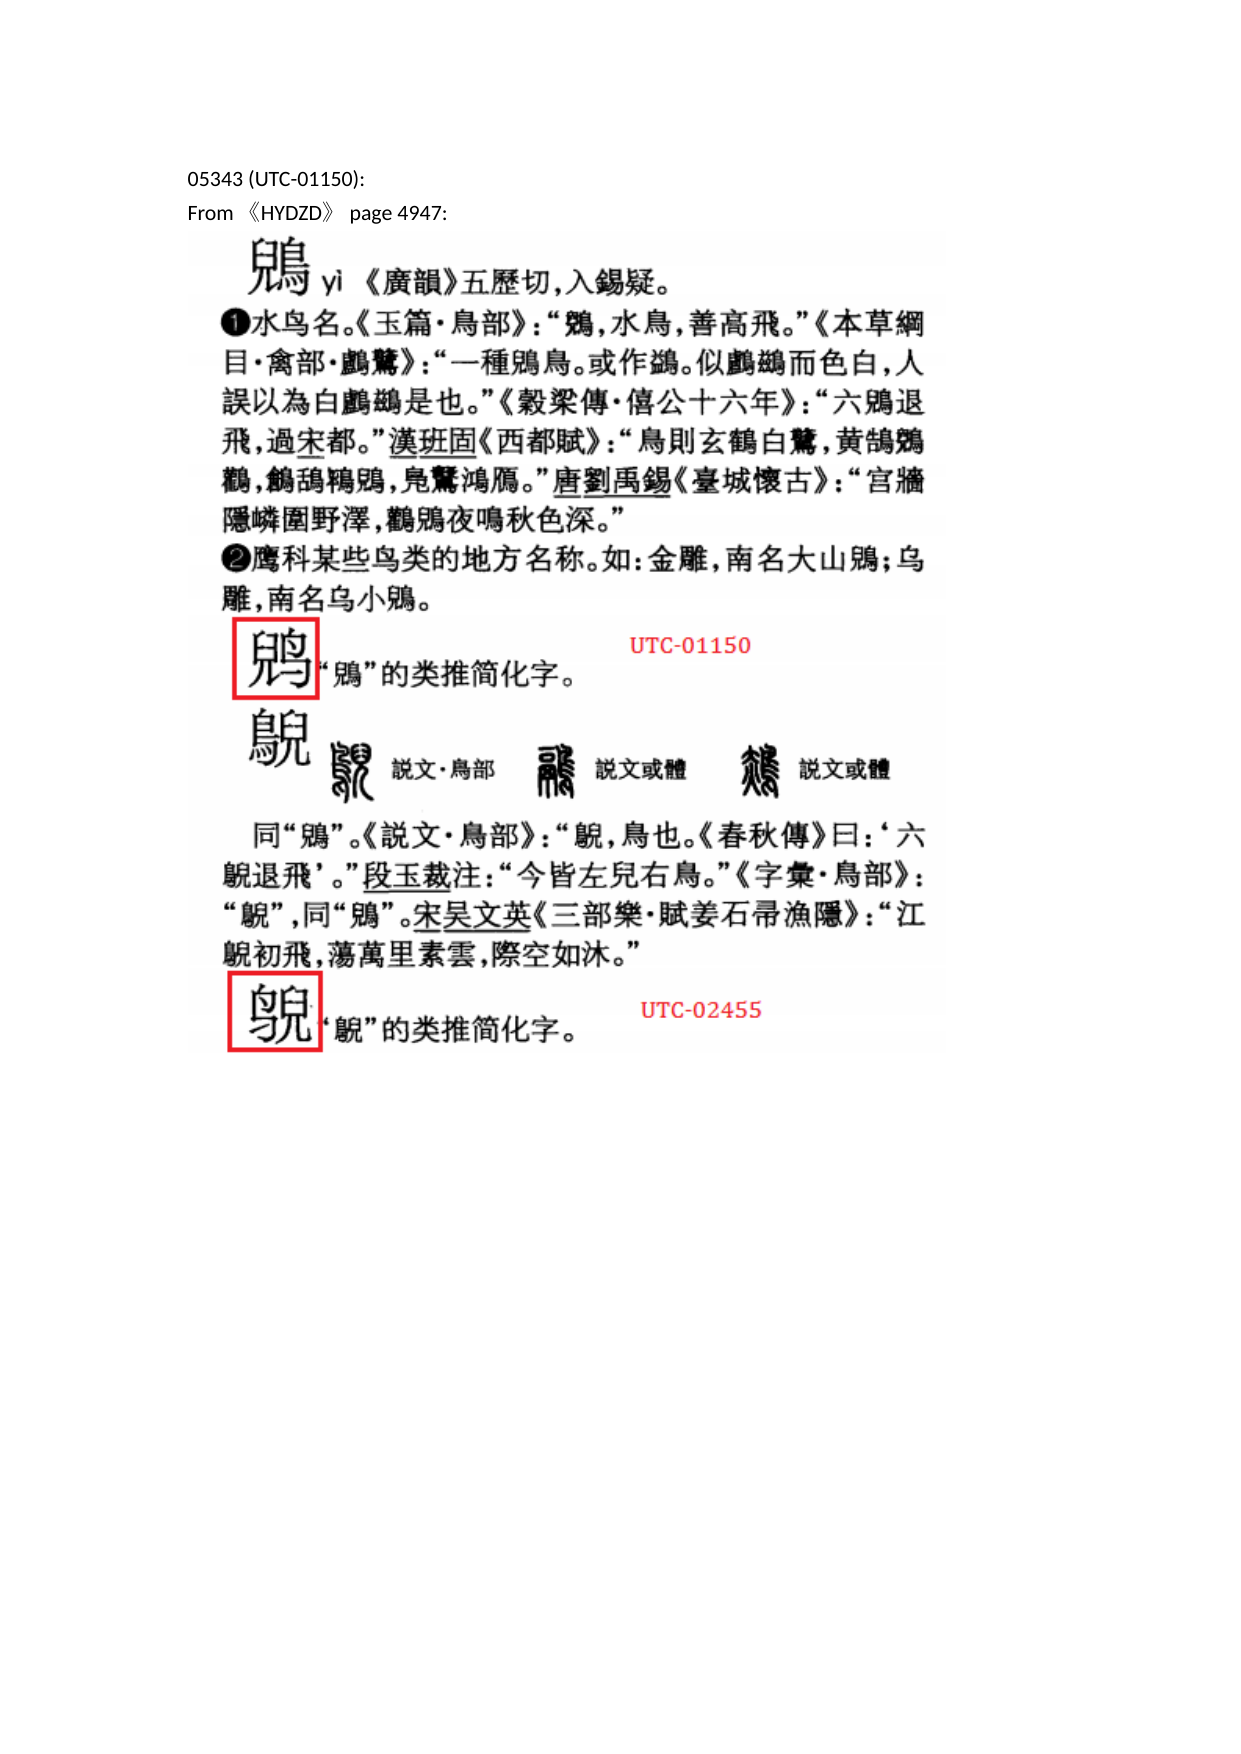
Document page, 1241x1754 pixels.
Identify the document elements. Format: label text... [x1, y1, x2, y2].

text 05343 (UTC-01150): [187, 162, 1053, 194]
text From 《HYDZD》 page 4947: [187, 194, 1053, 227]
picture [187, 227, 946, 1054]
